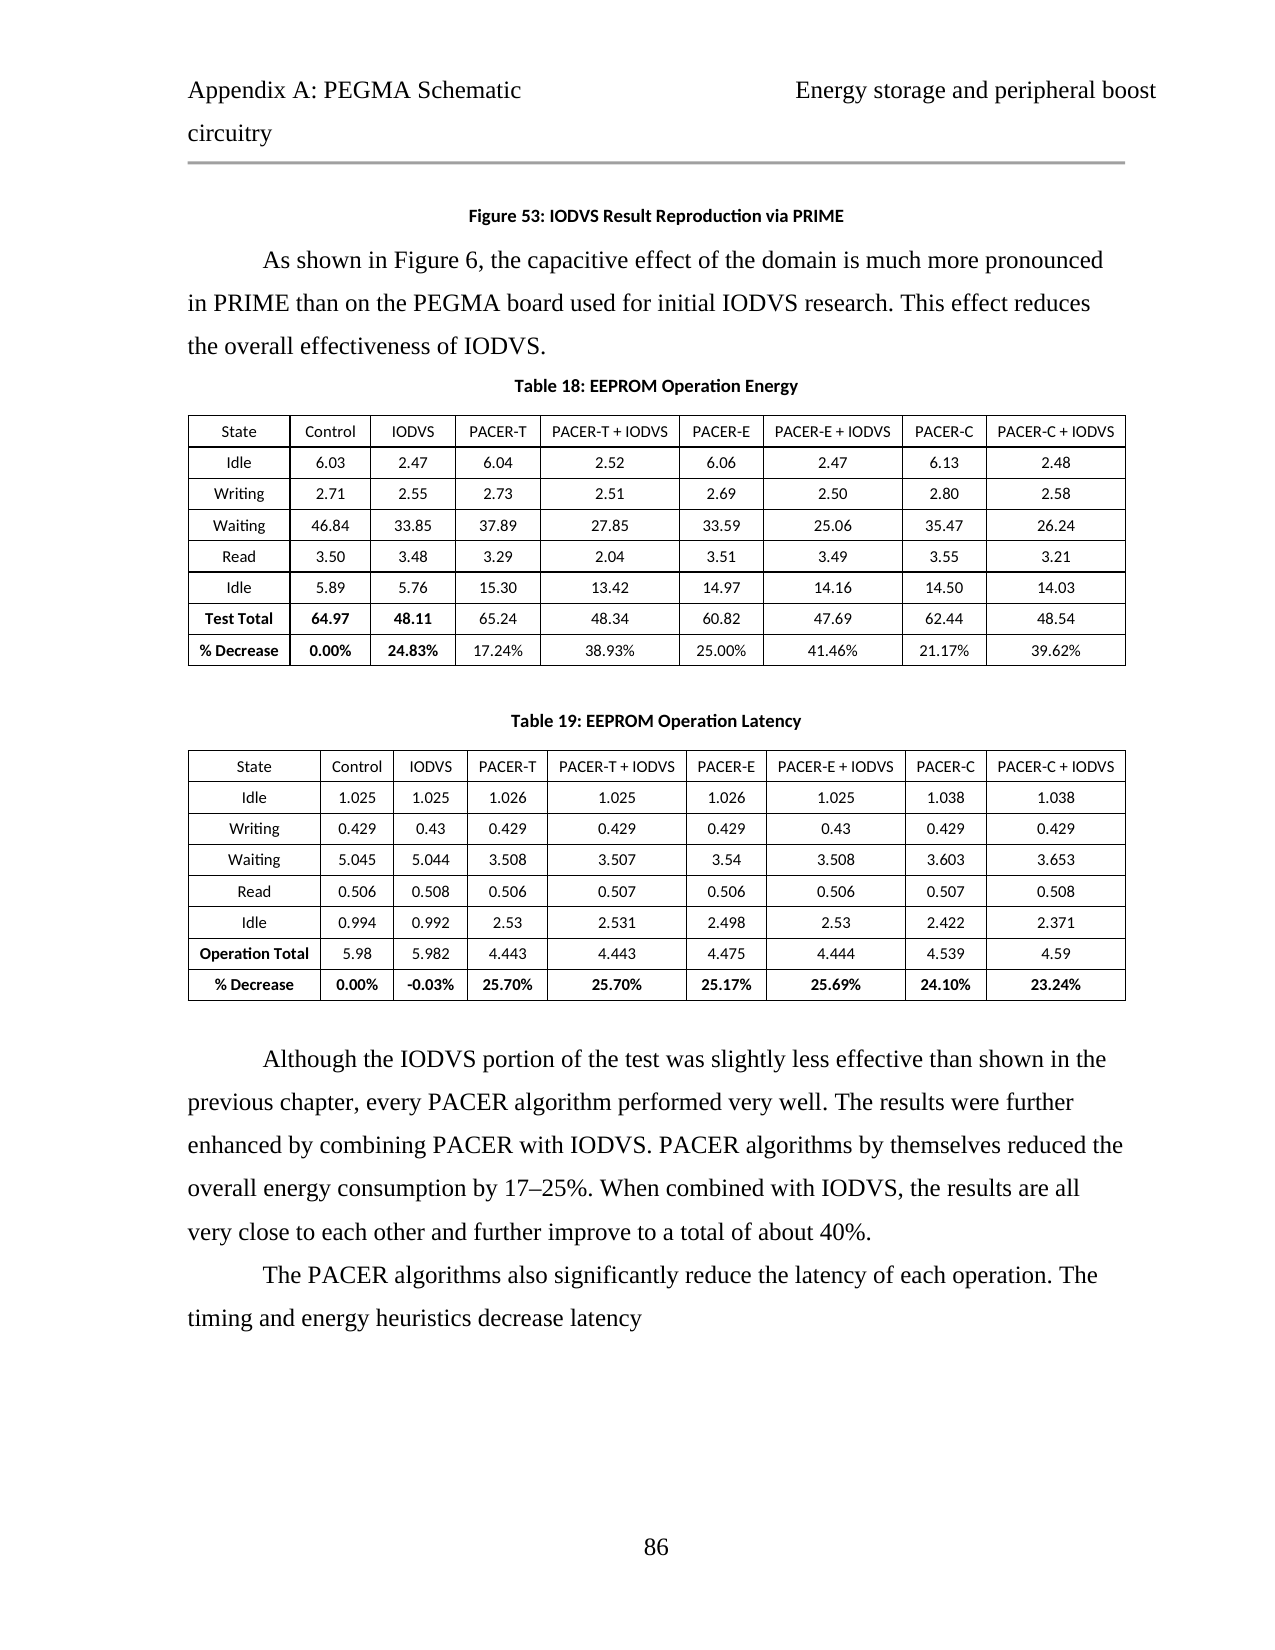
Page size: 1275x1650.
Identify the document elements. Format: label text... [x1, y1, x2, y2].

table_cell Writing [189, 814, 320, 844]
table_cell % Decrease [189, 970, 320, 1000]
table_cell 2.58 [987, 479, 1125, 509]
table_header IODVS [394, 751, 467, 781]
table_cell 2.80 [903, 479, 986, 509]
table_cell 2.47 [764, 448, 902, 478]
table_cell 24.10% [906, 970, 986, 1000]
table_cell 1.025 [394, 782, 467, 812]
table_cell 2.69 [680, 479, 763, 509]
table_cell 3.49 [764, 541, 902, 571]
table_header IODVS [371, 416, 455, 446]
table_cell 33.59 [680, 510, 763, 540]
table_cell 25.00% [680, 635, 763, 665]
table_cell 64.97 [291, 604, 370, 634]
table_header PACER-E [687, 751, 766, 781]
table_header PACER-C [903, 416, 986, 446]
table_header State [189, 751, 320, 781]
table_cell 2.48 [987, 448, 1125, 478]
table_cell 47.69 [764, 604, 902, 634]
table_header PACER-T + IODVS [548, 751, 686, 781]
table_cell 3.51 [680, 541, 763, 571]
table_cell 0.506 [687, 876, 766, 906]
table_header Control [321, 751, 393, 781]
table_cell Waiting [189, 845, 320, 875]
table_cell 3.50 [291, 541, 370, 571]
table_cell 4.444 [767, 939, 905, 969]
table_cell 35.47 [903, 510, 986, 540]
table_cell 0.508 [394, 876, 467, 906]
table_cell Read [189, 876, 320, 906]
table_cell 1.026 [468, 782, 547, 812]
table_cell 48.11 [371, 604, 455, 634]
table_cell 6.13 [903, 448, 986, 478]
table_cell 0.507 [906, 876, 986, 906]
table_cell 26.24 [987, 510, 1125, 540]
table_cell 2.53 [468, 907, 547, 937]
table_cell 0.429 [468, 814, 547, 844]
table_cell 2.71 [291, 479, 370, 509]
table_cell 4.443 [468, 939, 547, 969]
table_cell Operation Total [189, 939, 320, 969]
table_header Control [291, 416, 370, 446]
table_header PACER-E [680, 416, 763, 446]
table_cell 6.06 [680, 448, 763, 478]
table_cell 0.506 [321, 876, 393, 906]
table_cell 3.54 [687, 845, 766, 875]
table_cell Read [189, 541, 289, 571]
table_cell 14.16 [764, 573, 902, 603]
table_cell 0.00% [321, 970, 393, 1000]
table_cell 25.17% [687, 970, 766, 1000]
table_cell Idle [189, 907, 320, 937]
table_cell 65.24 [456, 604, 540, 634]
table_cell 3.508 [767, 845, 905, 875]
table_cell 13.42 [541, 573, 679, 603]
table_cell 2.498 [687, 907, 766, 937]
text The PACER algorithms also significantly reduce the latency of each operation. The timing and energy heuristics decrease latency [187, 1260, 1125, 1332]
table_cell 1.025 [548, 782, 686, 812]
table_cell 5.98 [321, 939, 393, 969]
table_cell 21.17% [903, 635, 986, 665]
table_header PACER-E + IODVS [767, 751, 905, 781]
table_cell 3.48 [371, 541, 455, 571]
table_cell 38.93% [541, 635, 679, 665]
table_cell 1.025 [767, 782, 905, 812]
table_cell 60.82 [680, 604, 763, 634]
table_cell 0.992 [394, 907, 467, 937]
table_cell 2.04 [541, 541, 679, 571]
table_cell 0.429 [987, 814, 1125, 844]
table_cell 48.54 [987, 604, 1125, 634]
table_cell 14.97 [680, 573, 763, 603]
table_cell 2.50 [764, 479, 902, 509]
table_cell 2.51 [541, 479, 679, 509]
text Figure 53: IODVS Result Reproduction via PRIME [187, 204, 1125, 227]
table_cell 2.73 [456, 479, 540, 509]
table_header PACER-C + IODVS [987, 416, 1125, 446]
table_cell 5.982 [394, 939, 467, 969]
table_cell 0.507 [548, 876, 686, 906]
table_cell 0.506 [468, 876, 547, 906]
table_header State [189, 416, 289, 446]
table_cell 1.025 [321, 782, 393, 812]
table_cell 33.85 [371, 510, 455, 540]
table_cell 0.429 [321, 814, 393, 844]
table_header PACER-C + IODVS [987, 751, 1125, 781]
table_cell -0.03% [394, 970, 467, 1000]
table_cell 0.00% [291, 635, 370, 665]
table_cell 3.653 [987, 845, 1125, 875]
table_cell 37.89 [456, 510, 540, 540]
table_cell 6.04 [456, 448, 540, 478]
table_cell % Decrease [189, 635, 289, 665]
table_cell 4.539 [906, 939, 986, 969]
table_cell 2.53 [767, 907, 905, 937]
table_cell 0.994 [321, 907, 393, 937]
table_cell 48.34 [541, 604, 679, 634]
table_header PACER-T + IODVS [541, 416, 679, 446]
text Although the IODVS portion of the test was slightly less effective than shown in the previous chapter, every PACER algorithm performed very well. The results were further enhanced by combining PACER with IODVS. PACER algorithms by themselves reduced the overall energy consumption by 17–25%. When combined with IODVS, the results are all very close to each other and further improve to a total of about 40%. [187, 1044, 1125, 1245]
table_header PACER-T [456, 416, 540, 446]
table_cell 3.603 [906, 845, 986, 875]
table_cell Test Total [189, 604, 289, 634]
table_cell Waiting [189, 510, 289, 540]
table_cell 27.85 [541, 510, 679, 540]
table_cell 3.29 [456, 541, 540, 571]
table_cell 14.50 [903, 573, 986, 603]
table_header PACER-E + IODVS [764, 416, 902, 446]
table_header PACER-T [468, 751, 547, 781]
table_cell 0.429 [687, 814, 766, 844]
table_cell 24.83% [371, 635, 455, 665]
table_cell 3.21 [987, 541, 1125, 571]
table_cell Idle [189, 782, 320, 812]
table_cell 0.506 [767, 876, 905, 906]
table_cell 0.43 [394, 814, 467, 844]
table_cell 14.03 [987, 573, 1125, 603]
table_cell 2.47 [371, 448, 455, 478]
text Table 18: EEPROM Operation Energy [187, 374, 1125, 397]
table_cell 2.422 [906, 907, 986, 937]
table_cell 25.70% [548, 970, 686, 1000]
table_cell 17.24% [456, 635, 540, 665]
table_cell 41.46% [764, 635, 902, 665]
table_cell 2.52 [541, 448, 679, 478]
table_cell 46.84 [291, 510, 370, 540]
table_cell 0.43 [767, 814, 905, 844]
table_cell 0.429 [906, 814, 986, 844]
table_cell 4.475 [687, 939, 766, 969]
table_cell 2.531 [548, 907, 686, 937]
table_cell 15.30 [456, 573, 540, 603]
table_cell 39.62% [987, 635, 1125, 665]
table_cell 3.508 [468, 845, 547, 875]
table_cell 25.06 [764, 510, 902, 540]
table_cell 23.24% [987, 970, 1125, 1000]
table_cell 3.55 [903, 541, 986, 571]
table_cell 0.508 [987, 876, 1125, 906]
table_cell 5.89 [291, 573, 370, 603]
text As shown in Figure 6, the capacitive effect of the domain is much more pronounced in PRIME than on the PEGMA board used for initial IODVS research. This effect reduces the overall effectiveness of IODVS. [187, 245, 1125, 360]
table_cell 1.038 [987, 782, 1125, 812]
table_cell 4.59 [987, 939, 1125, 969]
table_cell 25.70% [468, 970, 547, 1000]
table_cell 1.026 [687, 782, 766, 812]
table_cell Writing [189, 479, 289, 509]
table_cell 62.44 [903, 604, 986, 634]
table_cell 5.044 [394, 845, 467, 875]
table_cell Idle [189, 448, 289, 478]
table_cell 2.371 [987, 907, 1125, 937]
table_cell 4.443 [548, 939, 686, 969]
table_cell 1.038 [906, 782, 986, 812]
table_cell 3.507 [548, 845, 686, 875]
table_cell 5.76 [371, 573, 455, 603]
table_cell 6.03 [291, 448, 370, 478]
table_cell 25.69% [767, 970, 905, 1000]
text Table 19: EEPROM Operation Latency [187, 709, 1125, 732]
table_cell 5.045 [321, 845, 393, 875]
table_cell 2.55 [371, 479, 455, 509]
table_cell 0.429 [548, 814, 686, 844]
table_header PACER-C [906, 751, 986, 781]
table_cell Idle [189, 573, 289, 603]
